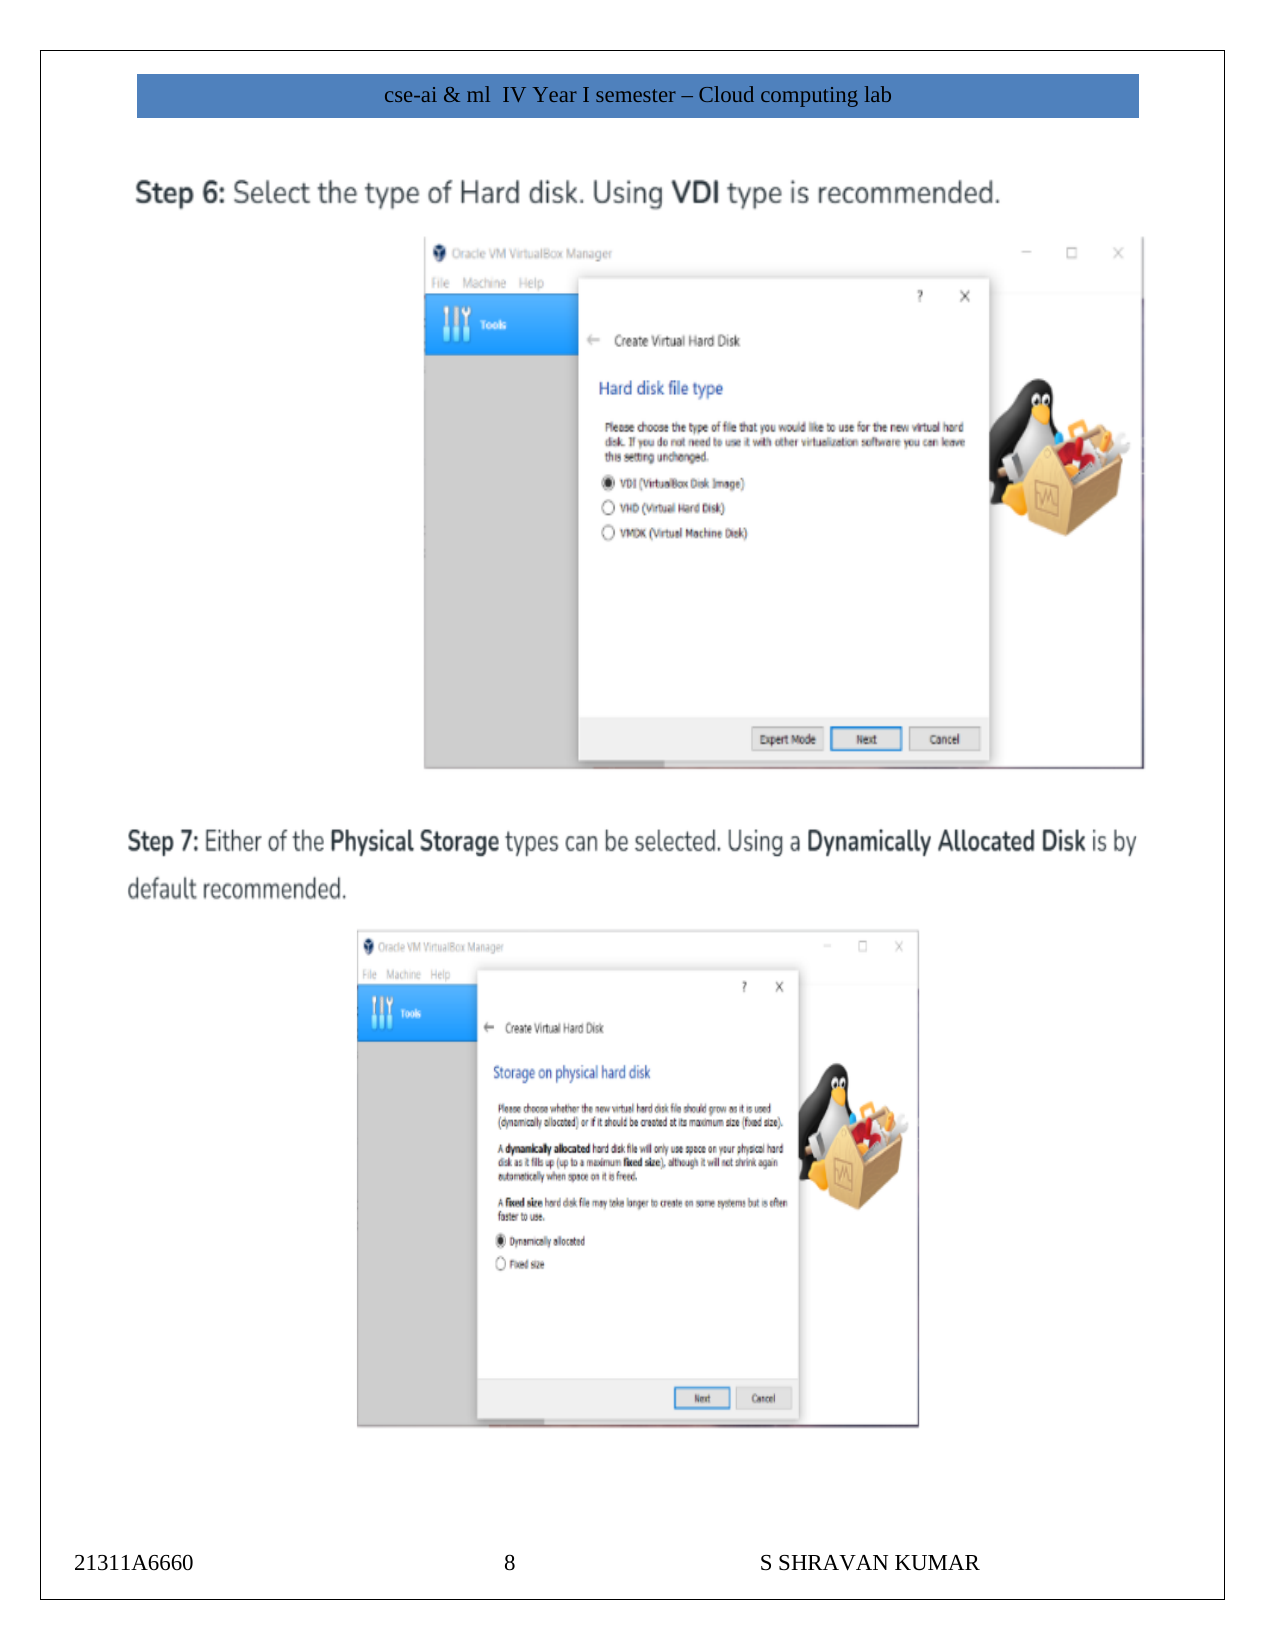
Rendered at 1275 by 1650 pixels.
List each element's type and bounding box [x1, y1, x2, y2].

picture [107, 811, 1157, 1436]
picture [112, 143, 1192, 783]
